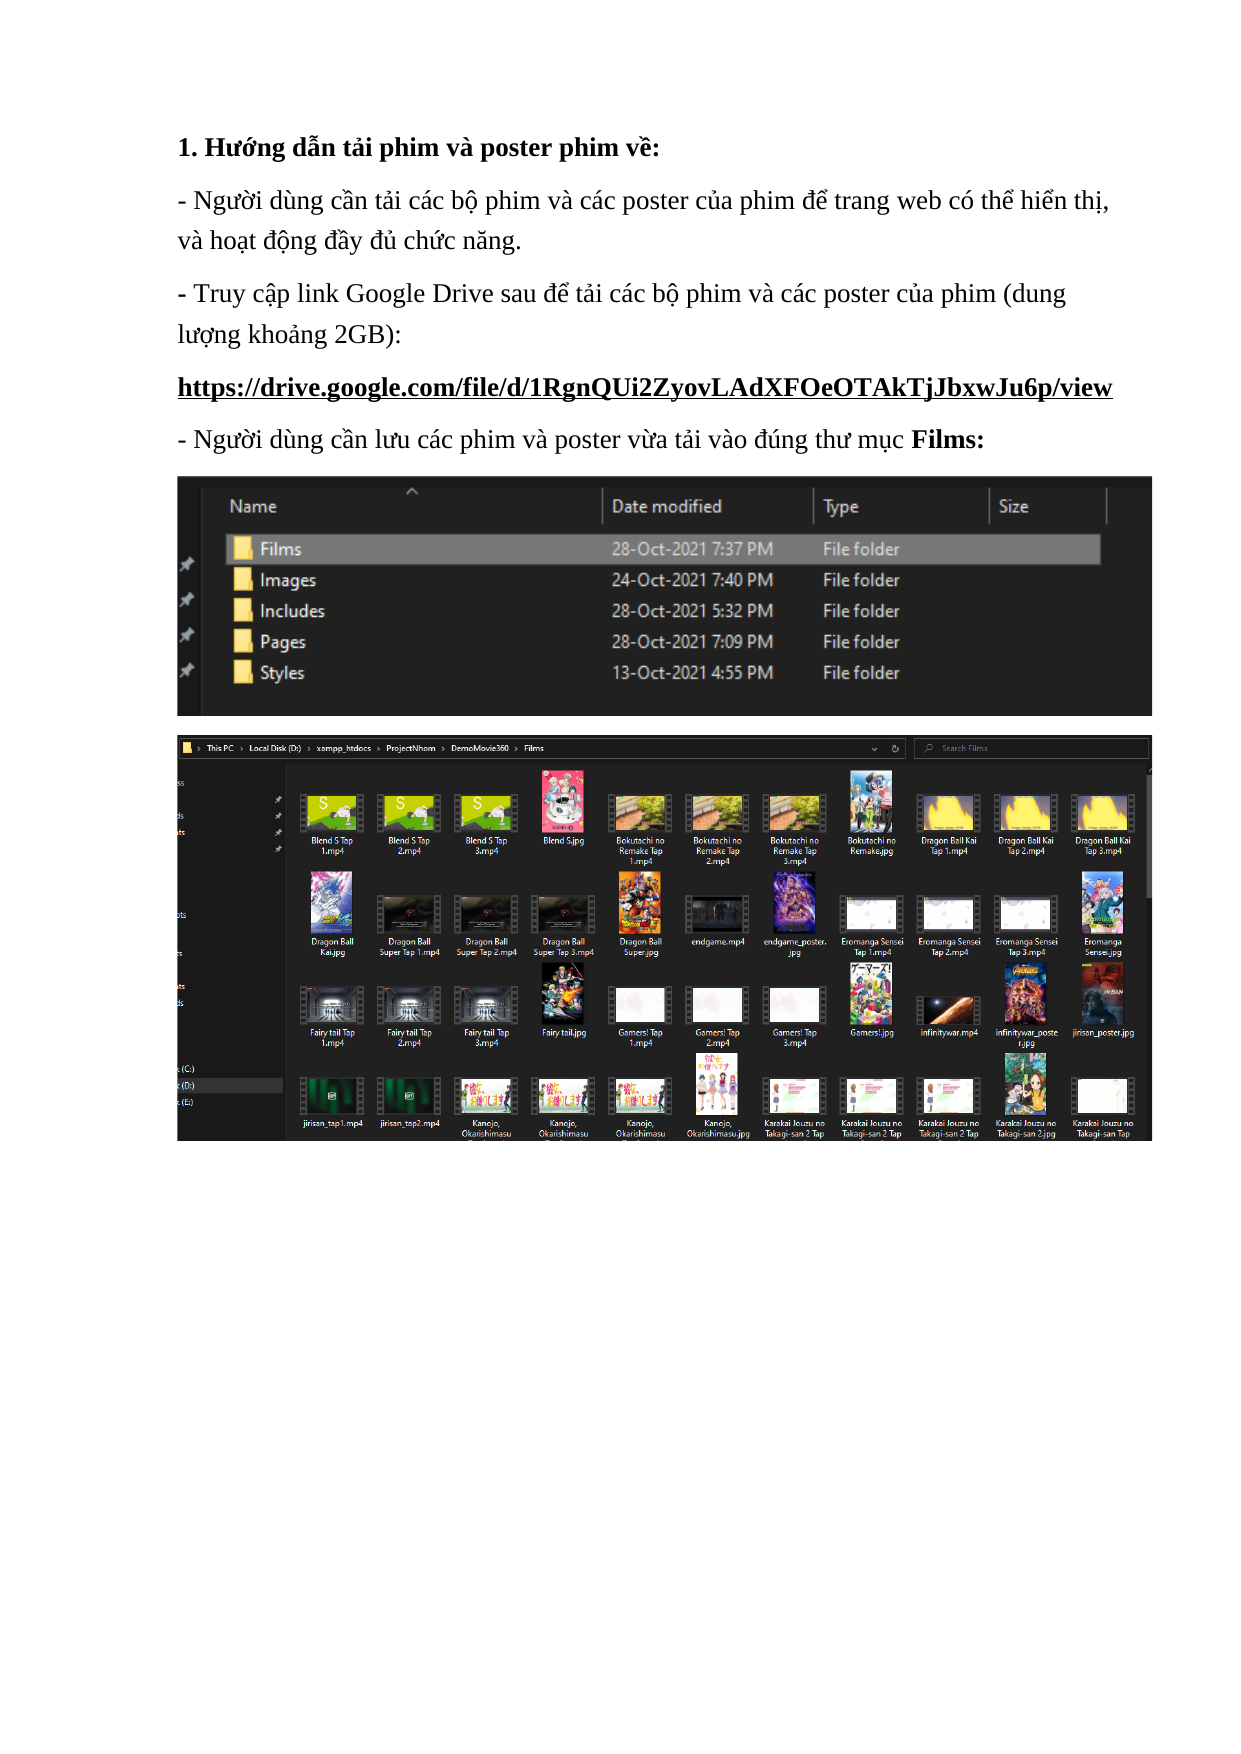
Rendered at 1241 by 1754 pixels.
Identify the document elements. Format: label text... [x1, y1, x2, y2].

picture [177, 476, 1153, 716]
text 1. Hướng dẫn tải phim và poster phim về: [177, 131, 1122, 162]
text https://drive.google.com/file/d/1RgnQUi2ZyovLAdXFOeOTAkTjJbxwJu6p/view [177, 371, 1122, 402]
text - Người dùng cần tải các bộ phim và các poster của phim để trang web có thể hiển thị, và hoạt động đầy đủ chức năng. [177, 184, 1122, 256]
text - Truy cập link Google Drive sau để tải các bộ phim và các poster của phim (dung lượng khoảng 2GB): [177, 277, 1122, 349]
text - Người dùng cần lưu các phim và poster vừa tải vào đúng thư mục Films: [177, 423, 1122, 455]
picture [177, 735, 1153, 1141]
